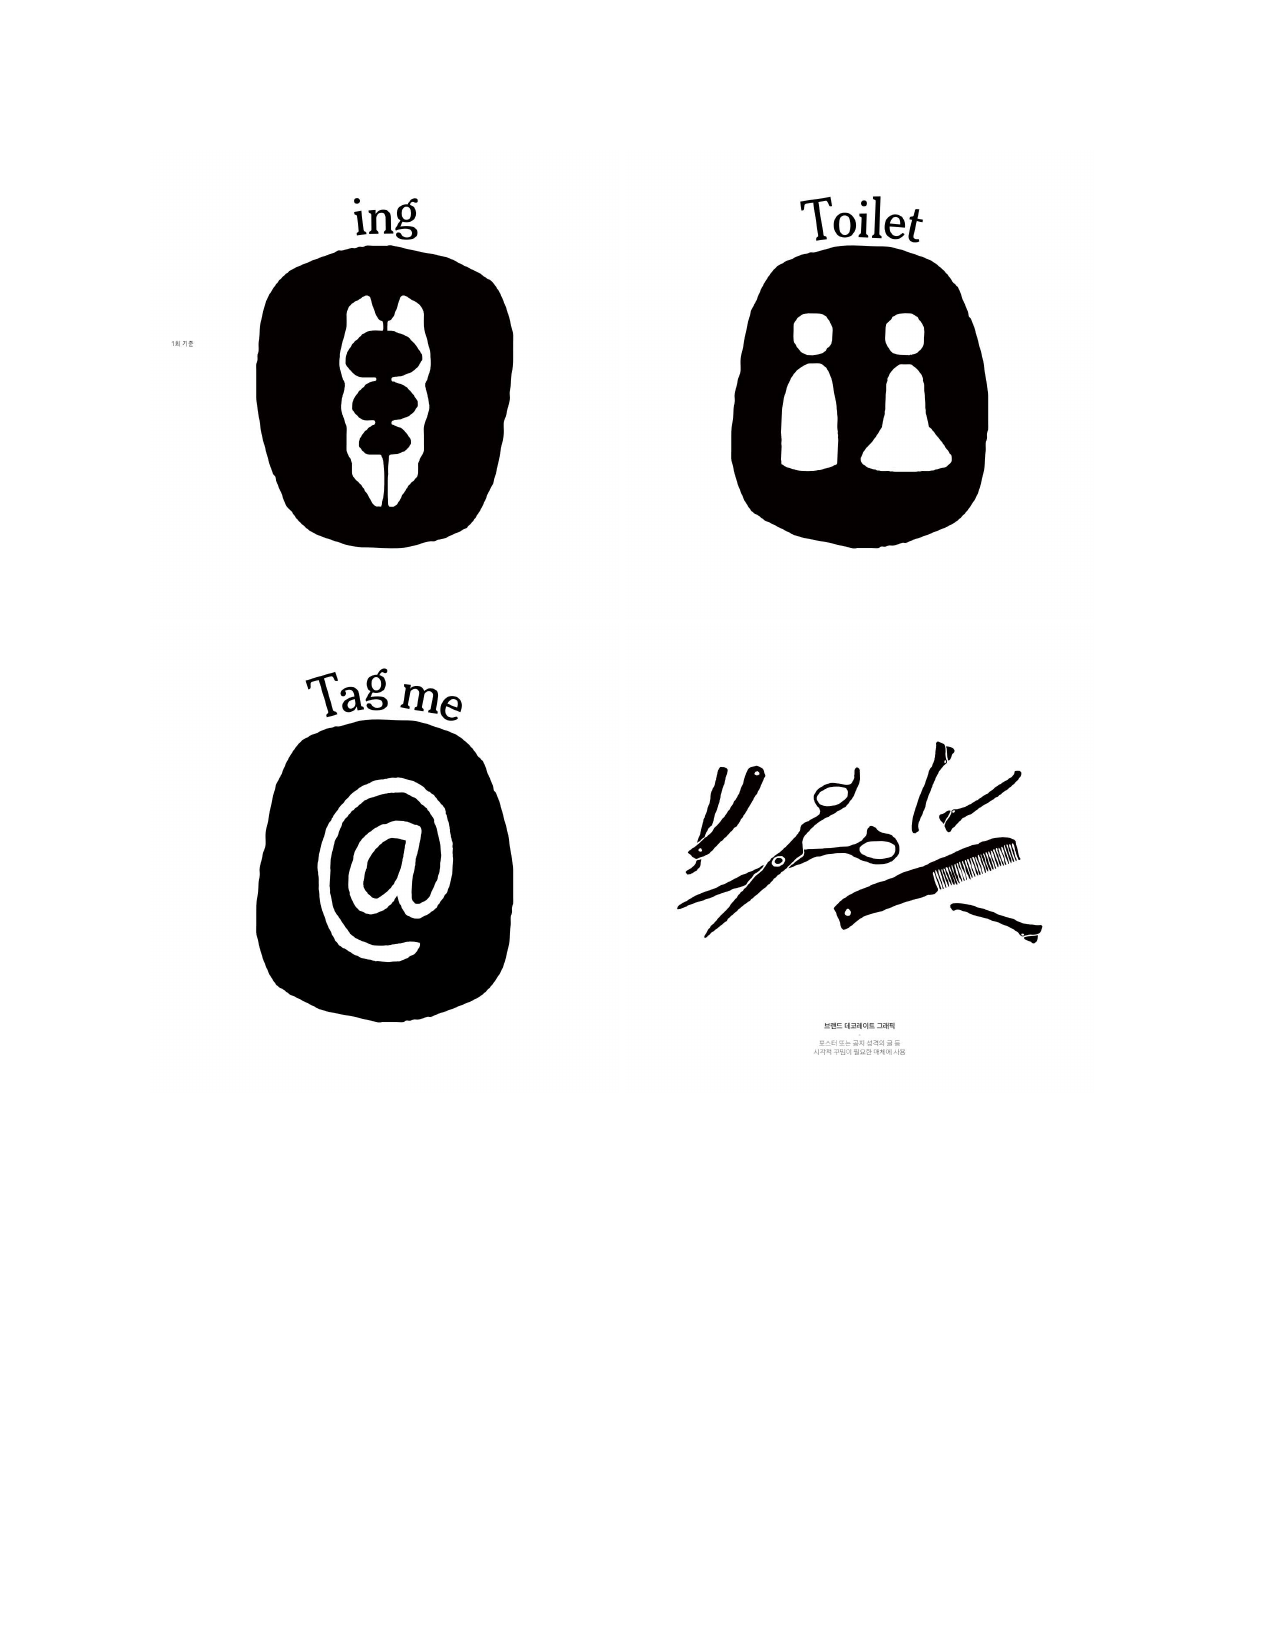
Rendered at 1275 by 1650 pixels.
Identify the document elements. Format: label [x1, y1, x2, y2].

picture [625, 150, 1094, 619]
picture [150, 623, 619, 1093]
picture [150, 150, 619, 619]
picture [625, 623, 1094, 1093]
